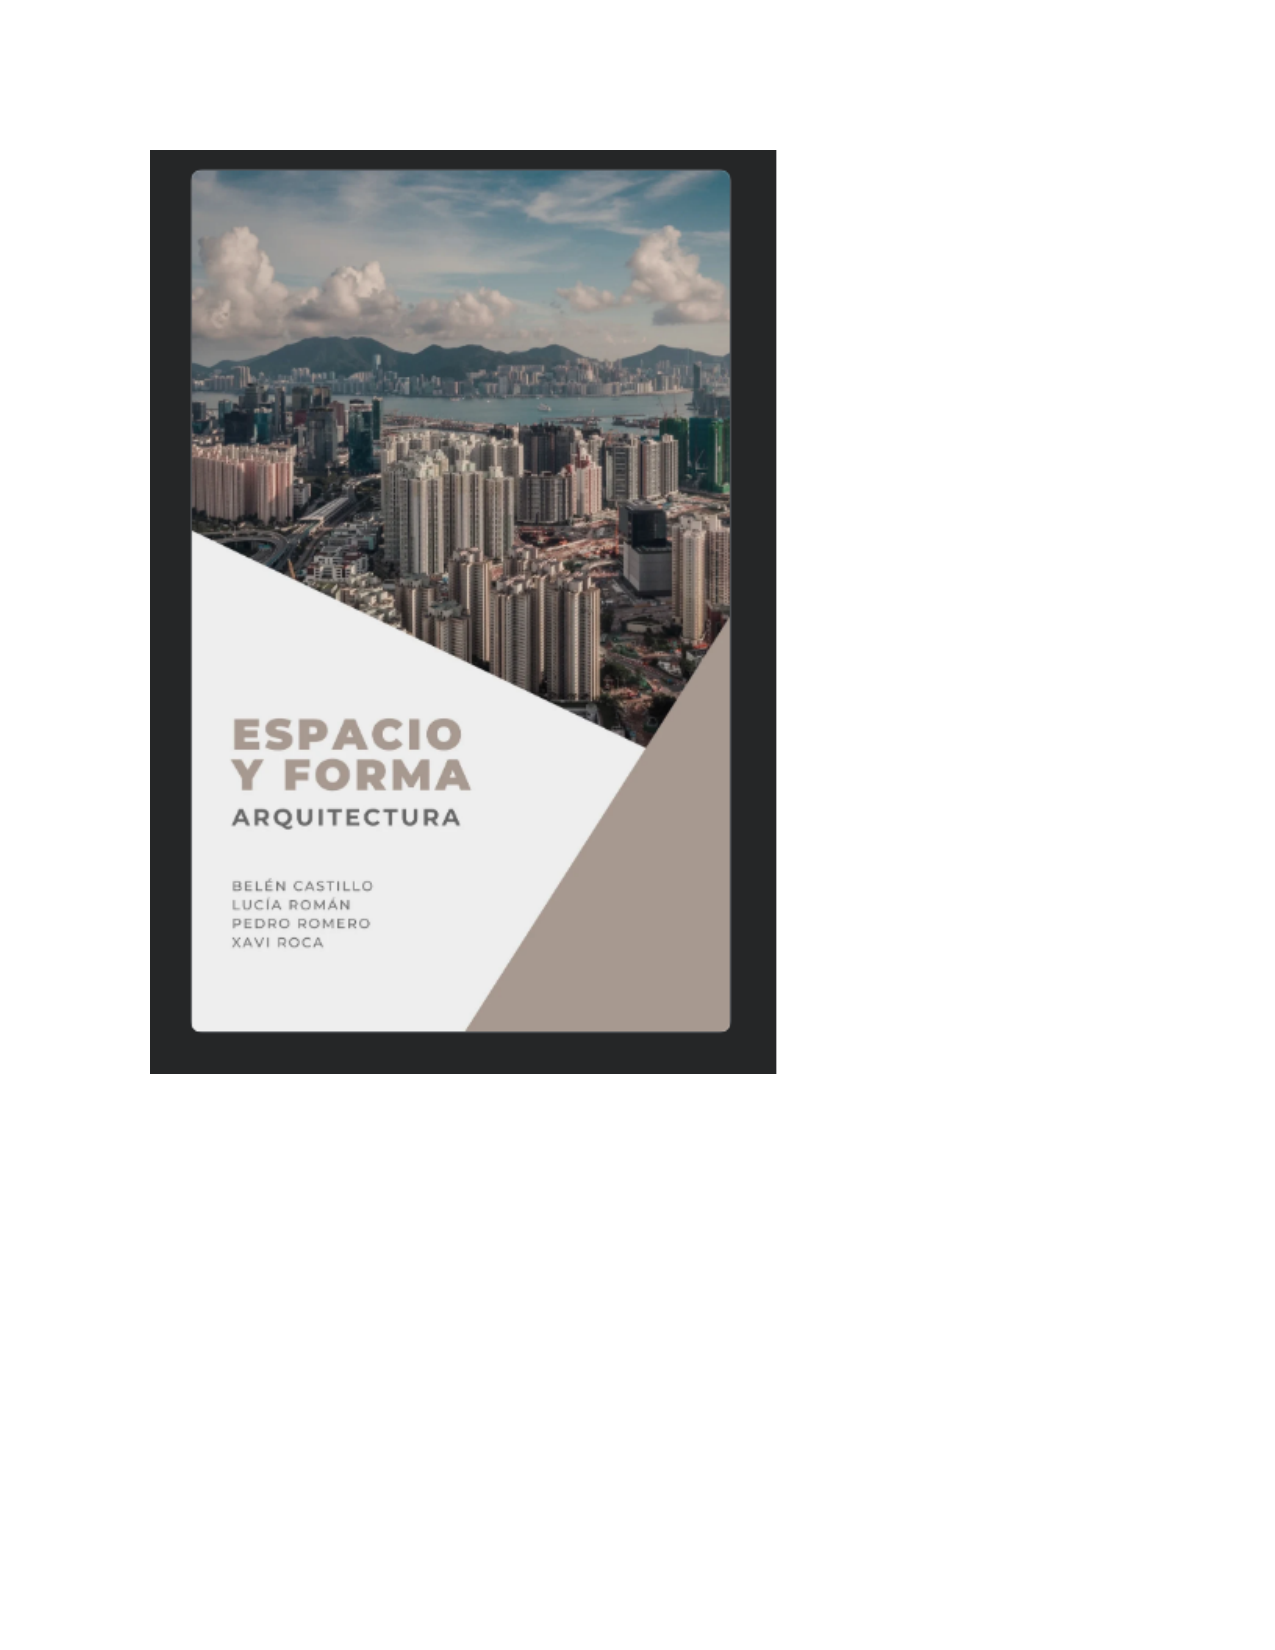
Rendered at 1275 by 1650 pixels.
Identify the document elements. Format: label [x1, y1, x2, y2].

picture [150, 150, 777, 1074]
